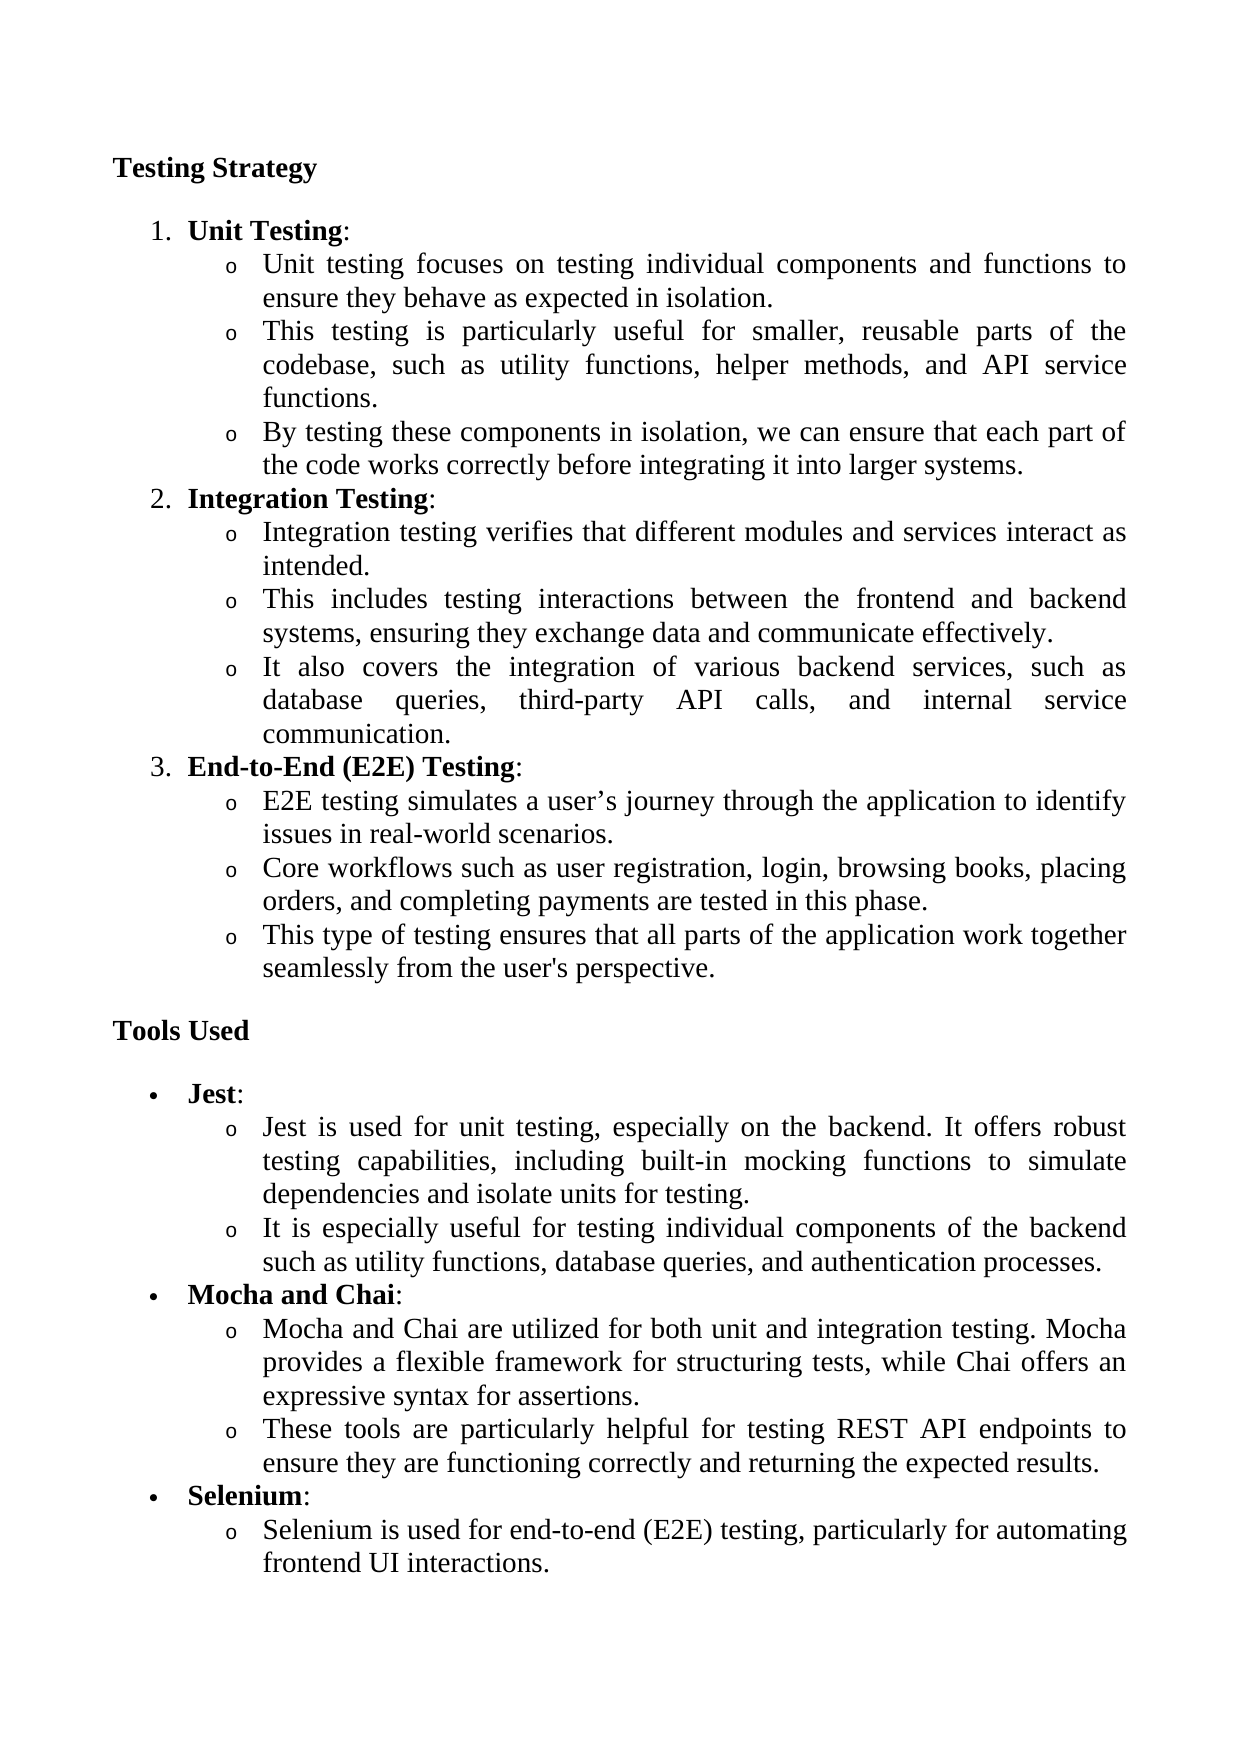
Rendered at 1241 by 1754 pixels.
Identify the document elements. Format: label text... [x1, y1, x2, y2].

list This includes testing interactions between the frontend and backend systems, ensuring they exchange data and communicate effectively. [225, 1323, 1128, 1390]
list It also covers the integration of various backend services, such as database queries, third-party API calls, and internal service communication. [225, 1390, 1128, 1491]
list Unit Testing: [150, 954, 1128, 988]
text Testing Strategy [112, 891, 1128, 925]
list Integration Testing: [150, 1222, 1128, 1256]
list Services provided : [187, 150, 1128, 183]
list By testing these components in isolation, we can ensure that each part of the code works correctly before integrating it into larger systems. [225, 1155, 1128, 1222]
list 10. Testing [187, 812, 1128, 846]
list Integration testing verifies that different modules and services interact as intended. [225, 1256, 1128, 1323]
list This testing is particularly useful for smaller, reusable parts of the codebase, such as utility functions, helper methods, and API service functions. [225, 1055, 1128, 1155]
list E2E testing simulates a user’s journey through the application to identify issues in real-world scenarios. [225, 1524, 1128, 1591]
picture [187, 200, 1128, 647]
list Unit testing focuses on testing individual components and functions to ensure they behave as expected in isolation. [225, 988, 1128, 1055]
list End-to-End (E2E) Testing: [150, 1491, 1128, 1524]
